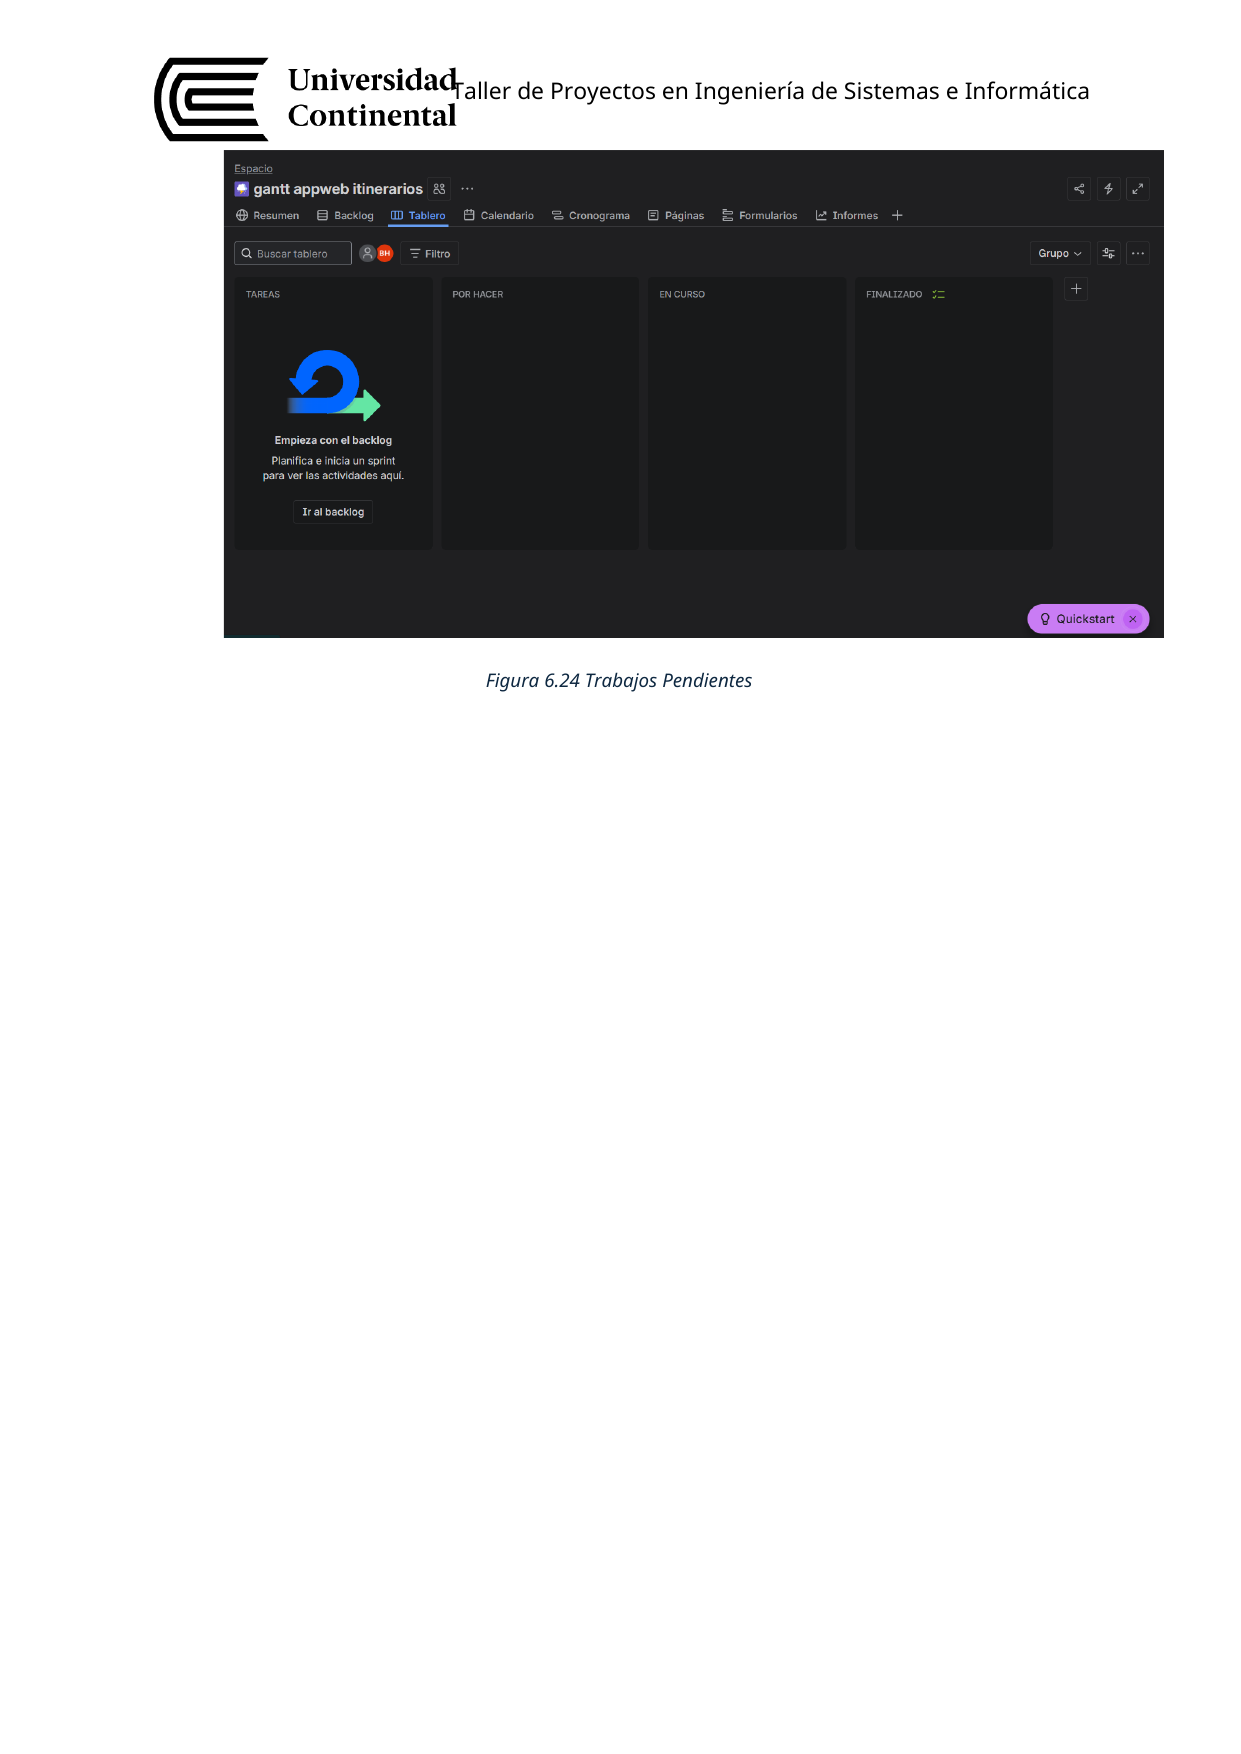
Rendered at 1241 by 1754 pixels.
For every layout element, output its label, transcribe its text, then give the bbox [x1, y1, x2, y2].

picture [150, 54, 461, 144]
picture [223, 150, 1164, 638]
